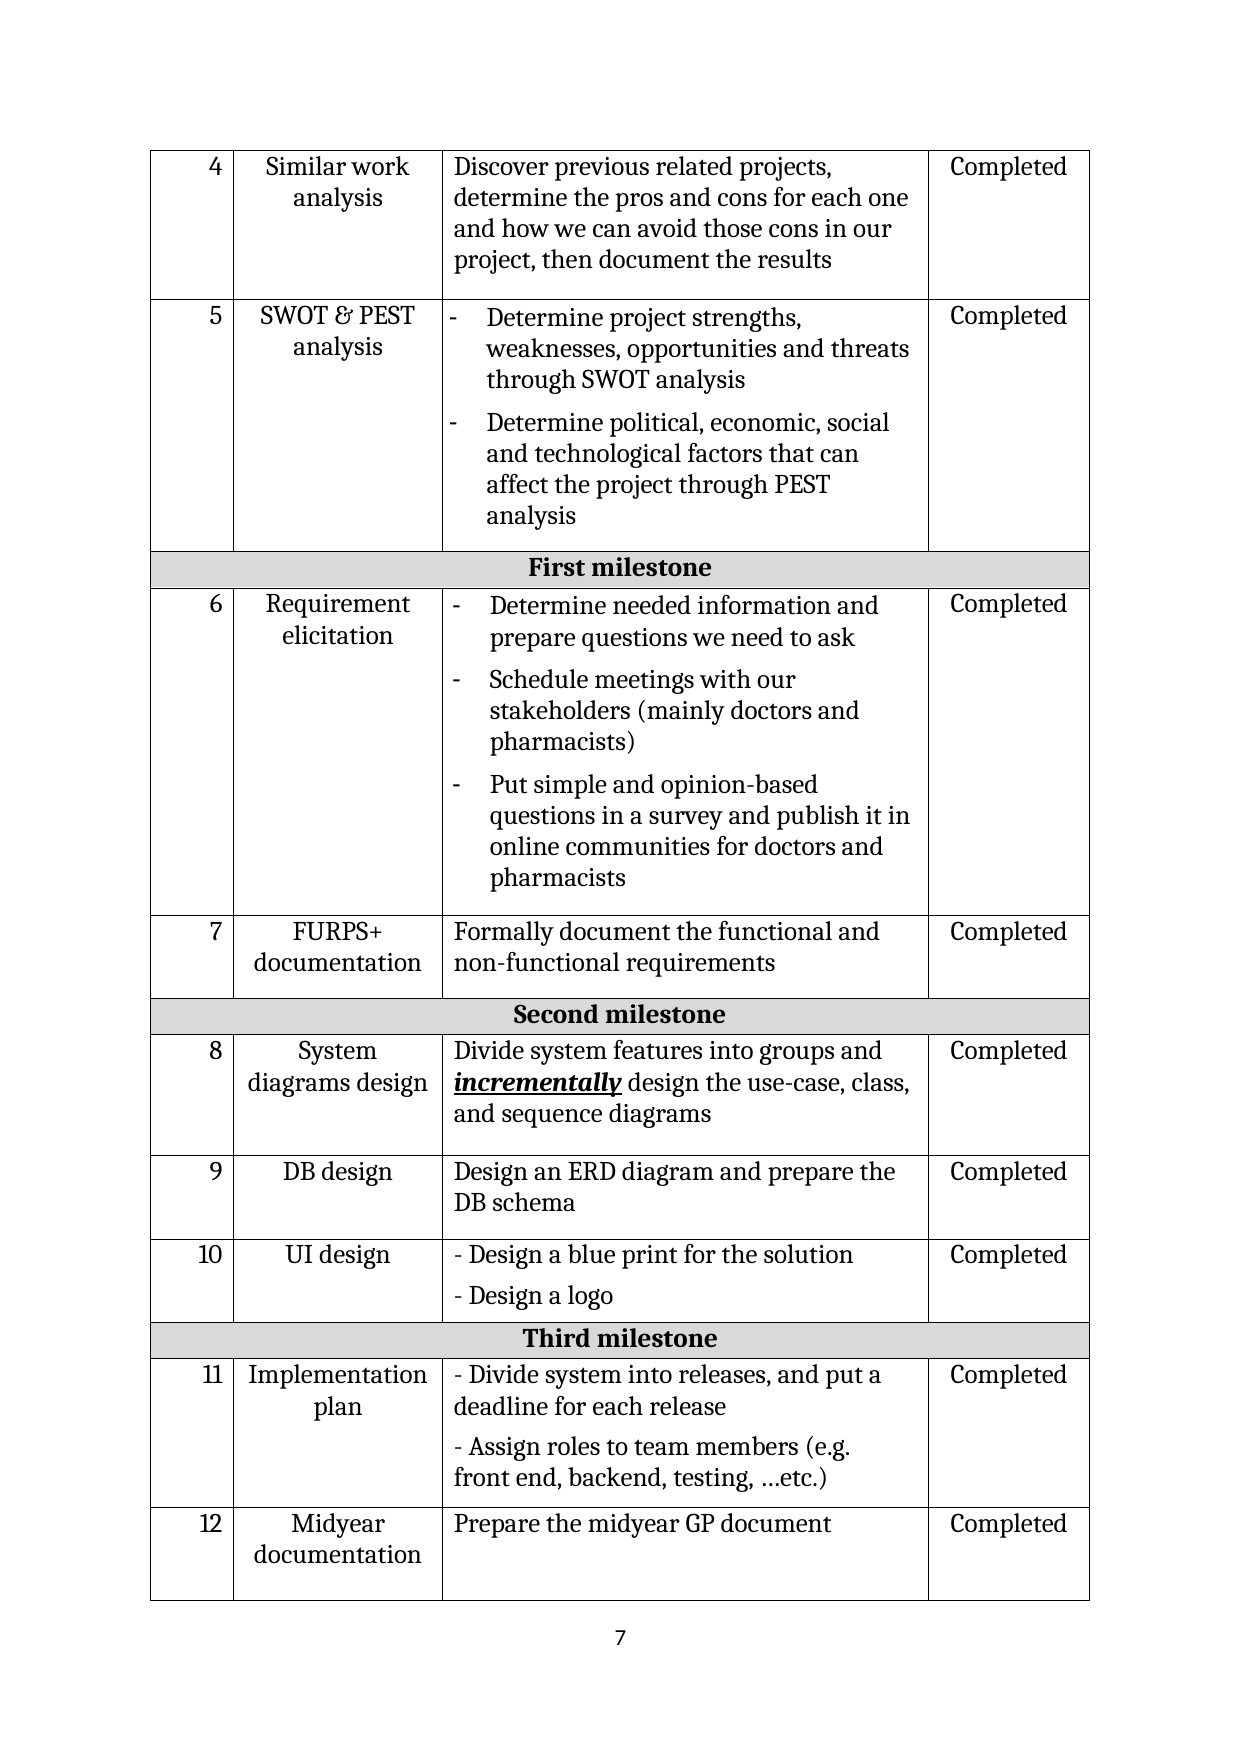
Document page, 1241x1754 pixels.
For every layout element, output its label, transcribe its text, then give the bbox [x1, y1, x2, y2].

table_cell 12 [151, 1508, 233, 1600]
table_cell First milestone [151, 552, 1089, 587]
table_cell Completed [929, 1240, 1089, 1322]
table_cell Completed [929, 589, 1089, 914]
table_cell Completed [929, 1359, 1089, 1507]
table_cell SWOT & PEST analysis [234, 300, 442, 551]
table_cell 4 [151, 151, 233, 299]
table_cell Second milestone [151, 999, 1089, 1034]
table_cell Completed [929, 151, 1089, 299]
table_cell 5 [151, 300, 233, 551]
table_cell Completed [929, 916, 1089, 998]
table_cell Completed [929, 1508, 1089, 1600]
table_cell Discover previous related projects, determine the pros and cons for each one and how we can avoid those cons in our project, then document the results [443, 151, 928, 299]
table_cell Implementation plan [234, 1359, 442, 1507]
table_cell 6 [151, 589, 233, 914]
table_cell - Divide system into releases, and put a deadline for each release - Assign roles to team members (e.g. front end, backend, testing, …etc.) [443, 1359, 928, 1507]
table_cell 7 [151, 916, 233, 998]
table_cell Determine project strengths, weaknesses, opportunities and threats through SWOT analysis Determine political, economic, social and technological factors that can affect the project through PEST analysis [443, 300, 928, 551]
table_cell 11 [151, 1359, 233, 1507]
table_cell 9 [151, 1156, 233, 1238]
table_cell Completed [929, 300, 1089, 551]
table_cell FURPS+ documentation [234, 916, 442, 998]
table_cell Midyear documentation [234, 1508, 442, 1600]
table_cell Requirement elicitation [234, 589, 442, 914]
table_cell - Design a blue print for the solution - Design a logo [443, 1240, 928, 1322]
table_cell System diagrams design [234, 1035, 442, 1155]
table_cell Similar work analysis [234, 151, 442, 299]
table_cell DB design [234, 1156, 442, 1238]
table_cell Completed [929, 1156, 1089, 1238]
table_cell Divide system features into groups and incrementally design the use-case, class, and sequence diagrams [443, 1035, 928, 1155]
table_cell Design an ERD diagram and prepare the DB schema [443, 1156, 928, 1238]
table_cell Determine needed information and prepare questions we need to ask Schedule meetings with our stakeholders (mainly doctors and pharmacists) Put simple and opinion-based questions in a survey and publish it in online communities for doctors and pharmacists [443, 589, 928, 914]
table_cell 10 [151, 1240, 233, 1322]
table_cell Completed [929, 1035, 1089, 1155]
table_cell Formally document the functional and non-functional requirements [443, 916, 928, 998]
table_cell Third milestone [151, 1323, 1089, 1358]
table_cell UI design [234, 1240, 442, 1322]
table_cell 8 [151, 1035, 233, 1155]
table_cell Prepare the midyear GP document [443, 1508, 928, 1600]
